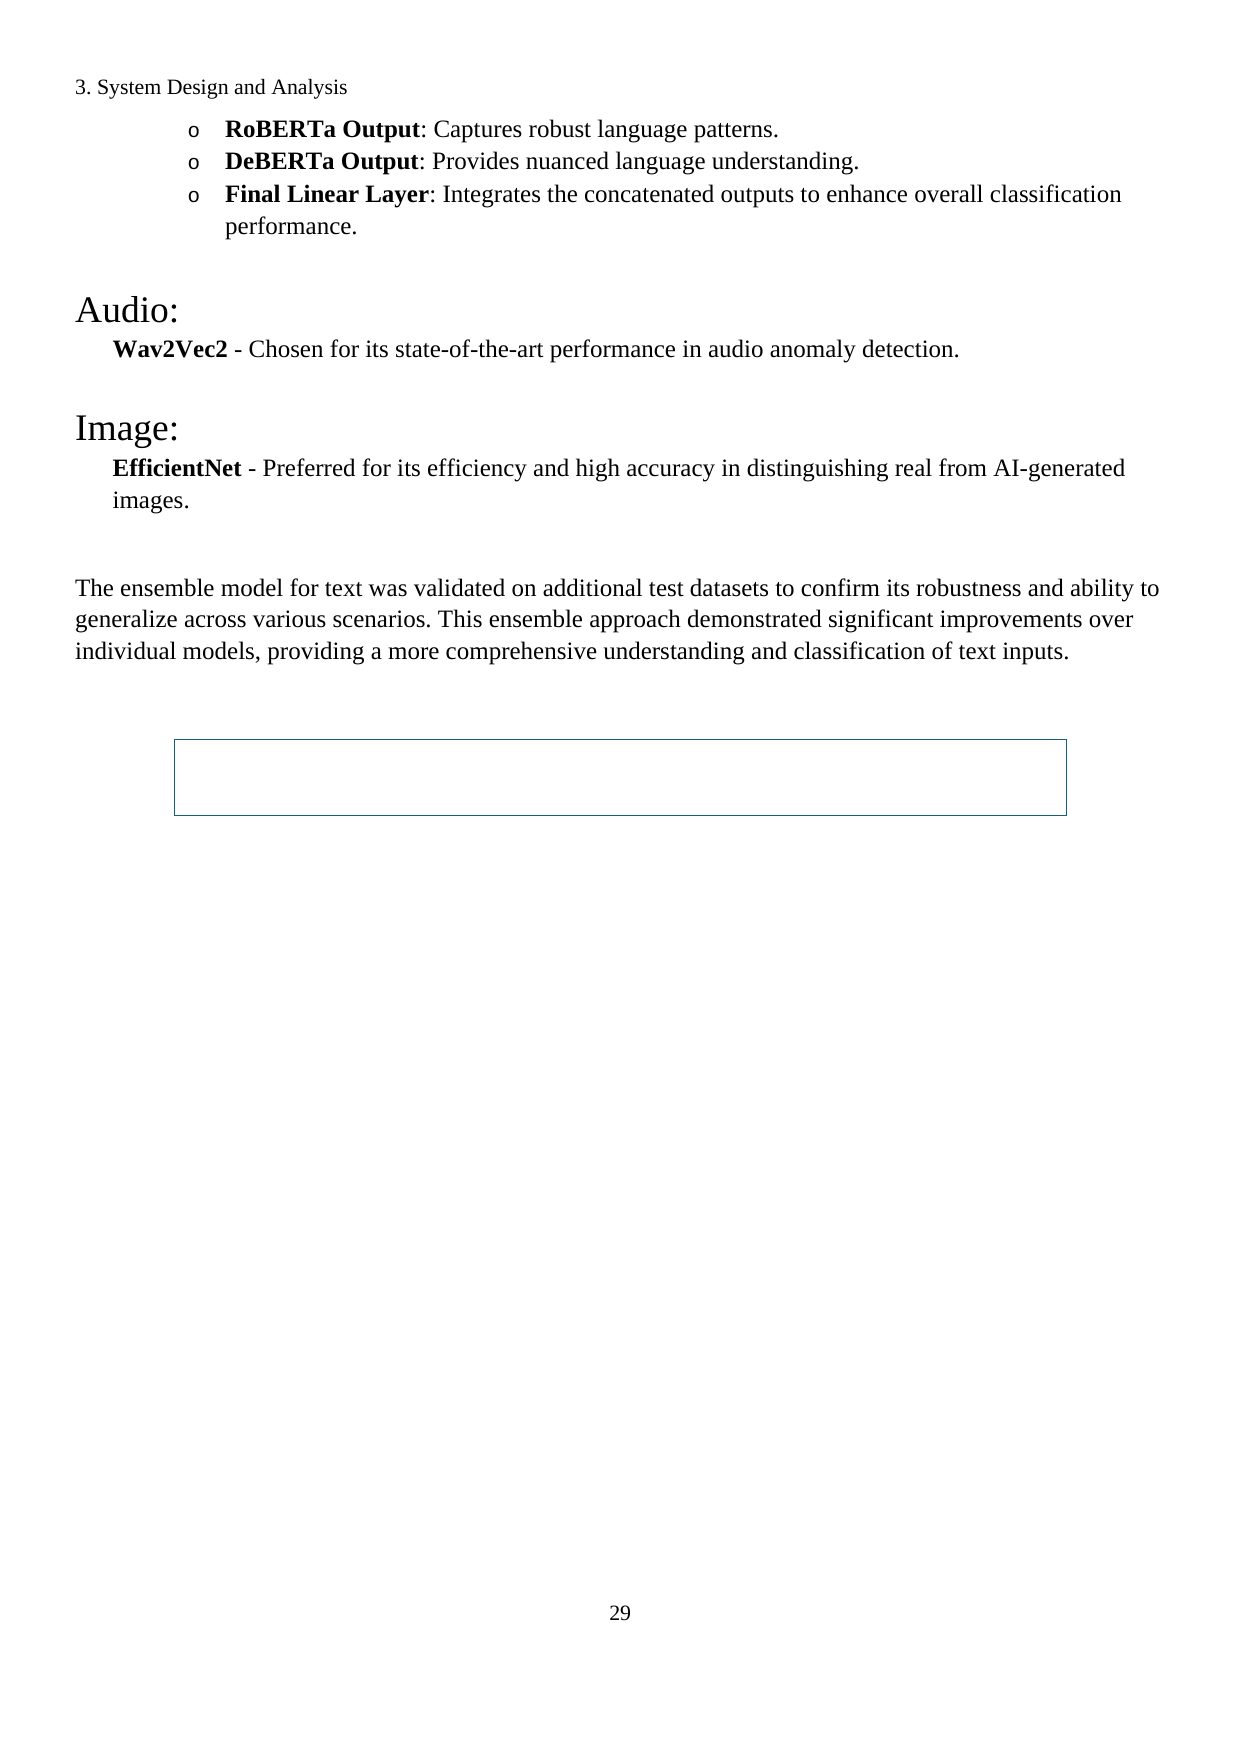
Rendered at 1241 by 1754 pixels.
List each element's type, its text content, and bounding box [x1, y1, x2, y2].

list RoBERTa Output: Captures robust language patterns. [187, 114, 1165, 143]
text Wav2Vec2 - Chosen for its state-of-the-art performance in audio anomaly detection. [112, 334, 1165, 391]
text The ensemble model for text was validated on additional test datasets to confirm its robustness and ability to generalize across various scenarios. This ensemble approach demonstrated significant improvements over individual models, providing a more comprehensive understanding and classification of text inputs. [75, 573, 1165, 724]
subtitle Audio: [75, 287, 1165, 330]
text EfficientNet - Preferred for its efficiency and high accuracy in distinguishing real from AI-generated images. [112, 453, 1165, 513]
list DeBERTa Output: Provides nuanced language understanding. [187, 146, 1165, 176]
subtitle Image: [75, 406, 1165, 449]
list Final Linear Layer: Integrates the concatenated outputs to enhance overall classification performance. [187, 179, 1165, 240]
